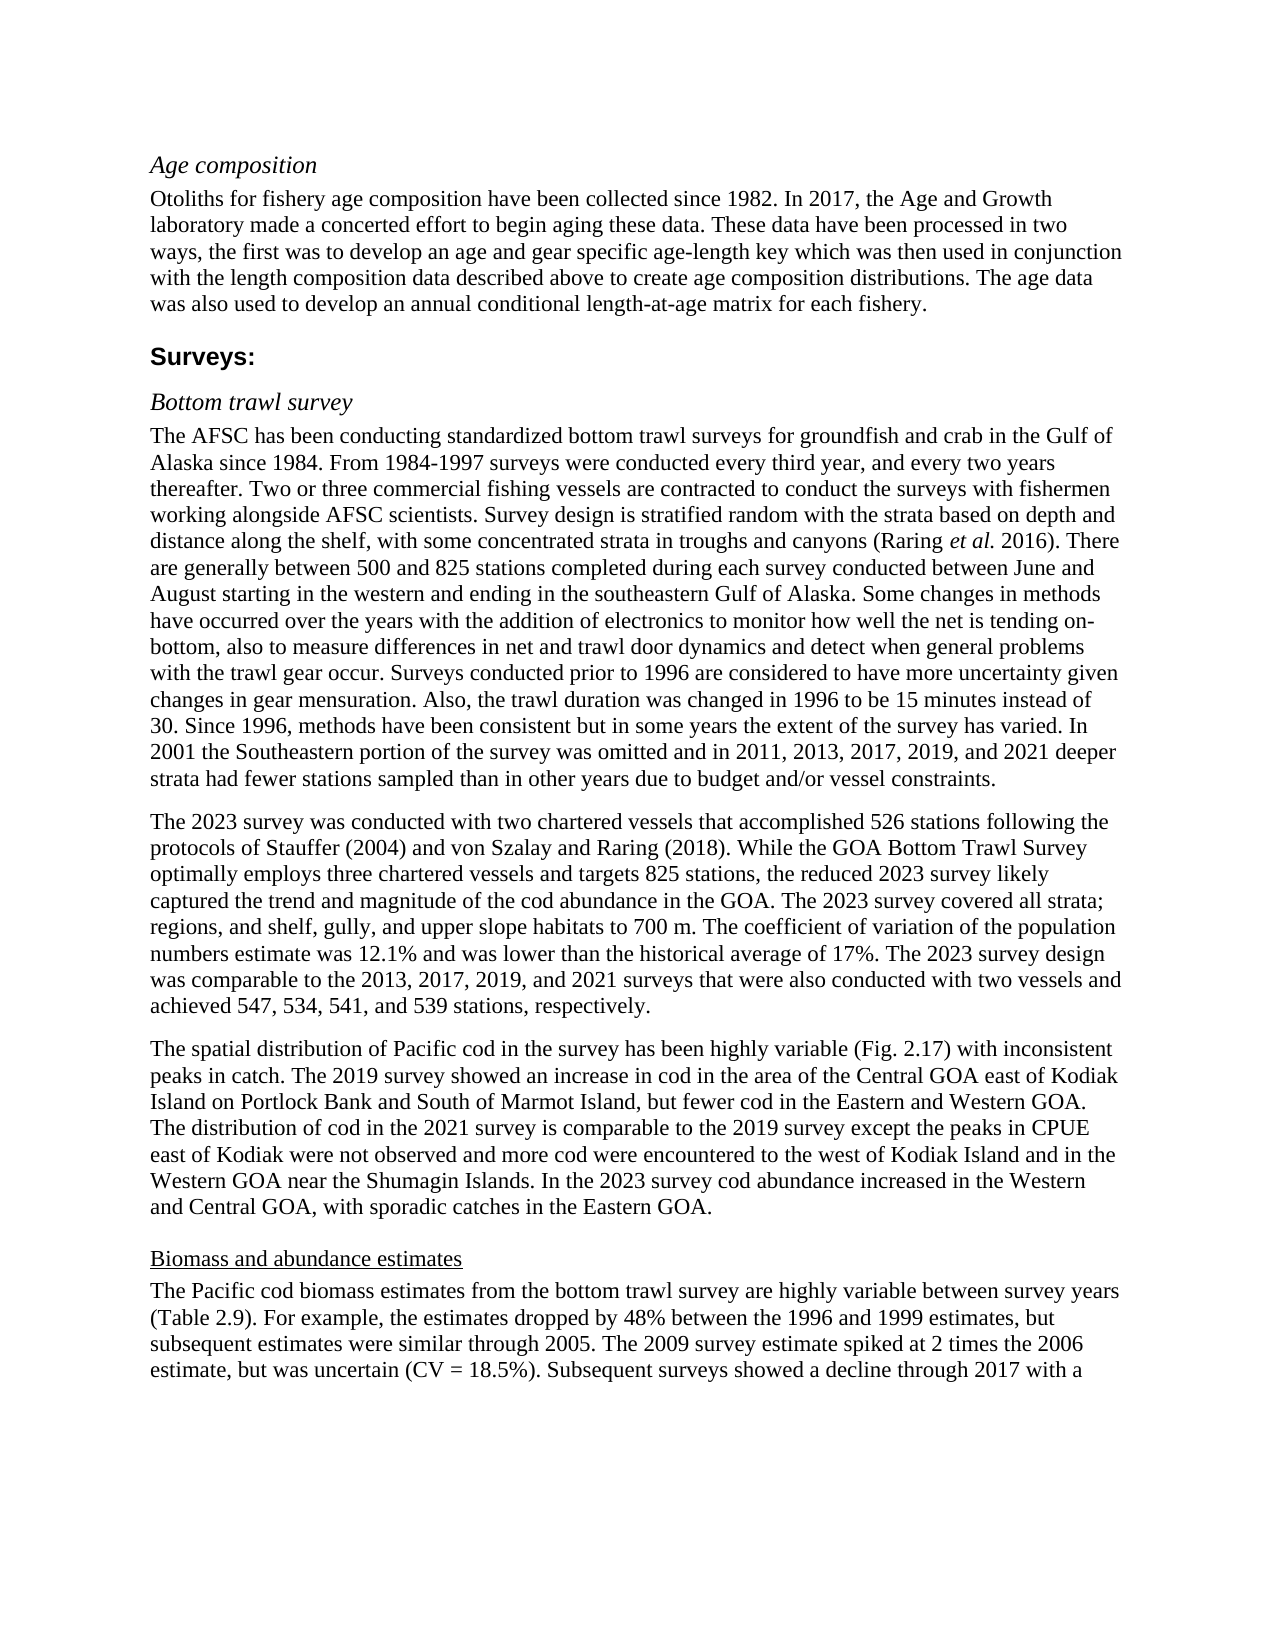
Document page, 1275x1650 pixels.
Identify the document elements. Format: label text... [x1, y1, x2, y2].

text The AFSC has been conducting standardized bottom trawl surveys for groundfish and crab in the Gulf of Alaska since 1984. From 1984-1997 surveys were conducted every third year, and every two years thereafter. Two or three commercial fishing vessels are contracted to conduct the surveys with fishermen working alongside AFSC scientists. Survey design is stratified random with the strata based on depth and distance along the shelf, with some concentrated strata in troughs and canyons (Raring et al. 2016). There are generally between 500 and 825 stations completed during each survey conducted between June and August starting in the western and ending in the southeastern Gulf of Alaska. Some changes in methods have occurred over the years with the addition of electronics to monitor how well the net is tending on-bottom, also to measure differences in net and trawl door dynamics and detect when general problems with the trawl gear occur. Surveys conducted prior to 1996 are considered to have more uncertainty given changes in gear mensuration. Also, the trawl duration was changed in 1996 to be 15 minutes instead of 30. Since 1996, methods have been consistent but in some years the extent of the survey has varied. In 2001 the Southeastern portion of the survey was omitted and in 2011, 2013, 2017, 2019, and 2021 deeper strata had fewer stations sampled than in other years due to budget and/or vessel constraints. [150, 422, 1125, 791]
subtitle Biomass and abundance estimates [150, 1245, 1125, 1271]
text The spatial distribution of Pacific cod in the survey has been highly variable (Fig. 2.17) with inconsistent peaks in catch. The 2019 survey showed an increase in cod in the area of the Central GOA east of Kodiak Island on Portlock Bank and South of Marmot Island, but fewer cod in the Eastern and Western GOA. The distribution of cod in the 2021 survey is comparable to the 2019 survey except the peaks in CPUE east of Kodiak were not observed and more cod were encountered to the west of Kodiak Island and in the Western GOA near the Shumagin Islands. In the 2023 survey cod abundance increased in the Western and Central GOA, with sporadic catches in the Eastern GOA. [150, 1035, 1125, 1220]
text Otoliths for fishery age composition have been collected since 1982. In 2017, the Age and Growth laboratory made a concerted effort to begin aging these data. These data have been processed in two ways, the first was to develop an age and gear specific age-length key which was then used in conjunction with the length composition data described above to create age composition distributions. The age data was also used to develop an annual conditional length-at-age matrix for each fishery. [150, 185, 1125, 317]
subtitle Age composition [150, 150, 1125, 179]
subtitle Surveys: [150, 342, 1125, 371]
subtitle Bottom trawl survey [150, 387, 1125, 416]
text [150, 1277, 1125, 1383]
text The 2023 survey was conducted with two chartered vessels that accomplished 526 stations following the protocols of Stauffer (2004) and von Szalay and Raring (2018). While the GOA Bottom Trawl Survey optimally employs three chartered vessels and targets 825 stations, the reduced 2023 survey likely captured the trend and magnitude of the cod abundance in the GOA. The 2023 survey covered all strata; regions, and shelf, gully, and upper slope habitats to 700 m. The coefficient of variation of the population numbers estimate was 12.1% and was lower than the historical average of 17%. The 2023 survey design was comparable to the 2013, 2017, 2019, and 2021 surveys that were also conducted with two vessels and achieved 547, 534, 541, and 539 stations, respectively. [150, 808, 1125, 1019]
